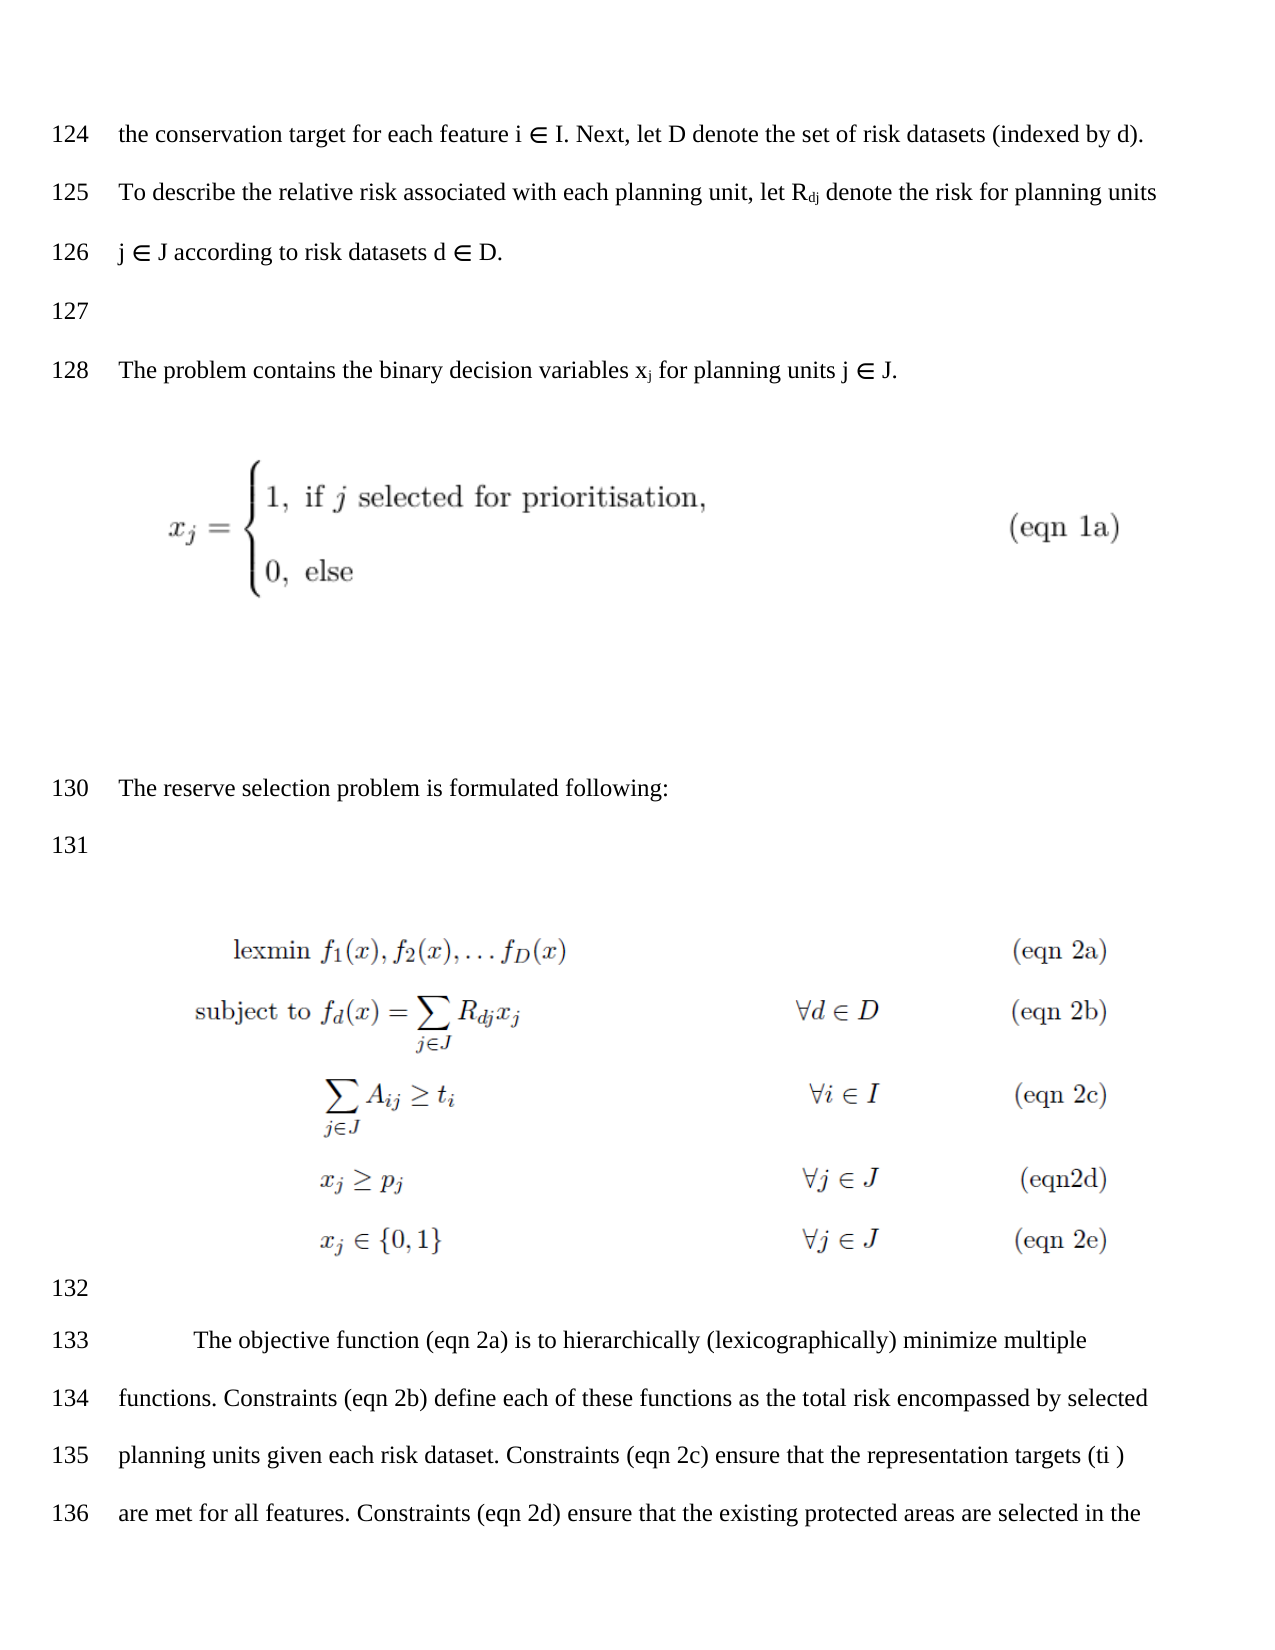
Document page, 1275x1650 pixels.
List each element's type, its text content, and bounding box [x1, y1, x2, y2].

picture [118, 888, 1157, 1297]
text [118, 118, 1157, 266]
text The objective function (eqn 2a) is to hierarchically (lexicographically) minimize multiple functions. Constraints (eqn 2b) define each of these functions as the total risk encompassed by selected planning units given each risk dataset. Constraints (eqn 2c) ensure that the representation targets (ti ) are met for all features. Constraints (eqn 2d) ensure that the existing protected areas are selected in the [118, 1325, 1157, 1527]
picture [118, 414, 1157, 657]
text The problem contains the binary decision variables xj for planning units j ∈ J. [118, 354, 1157, 384]
text The reserve selection problem is formulated following: [118, 773, 1157, 802]
